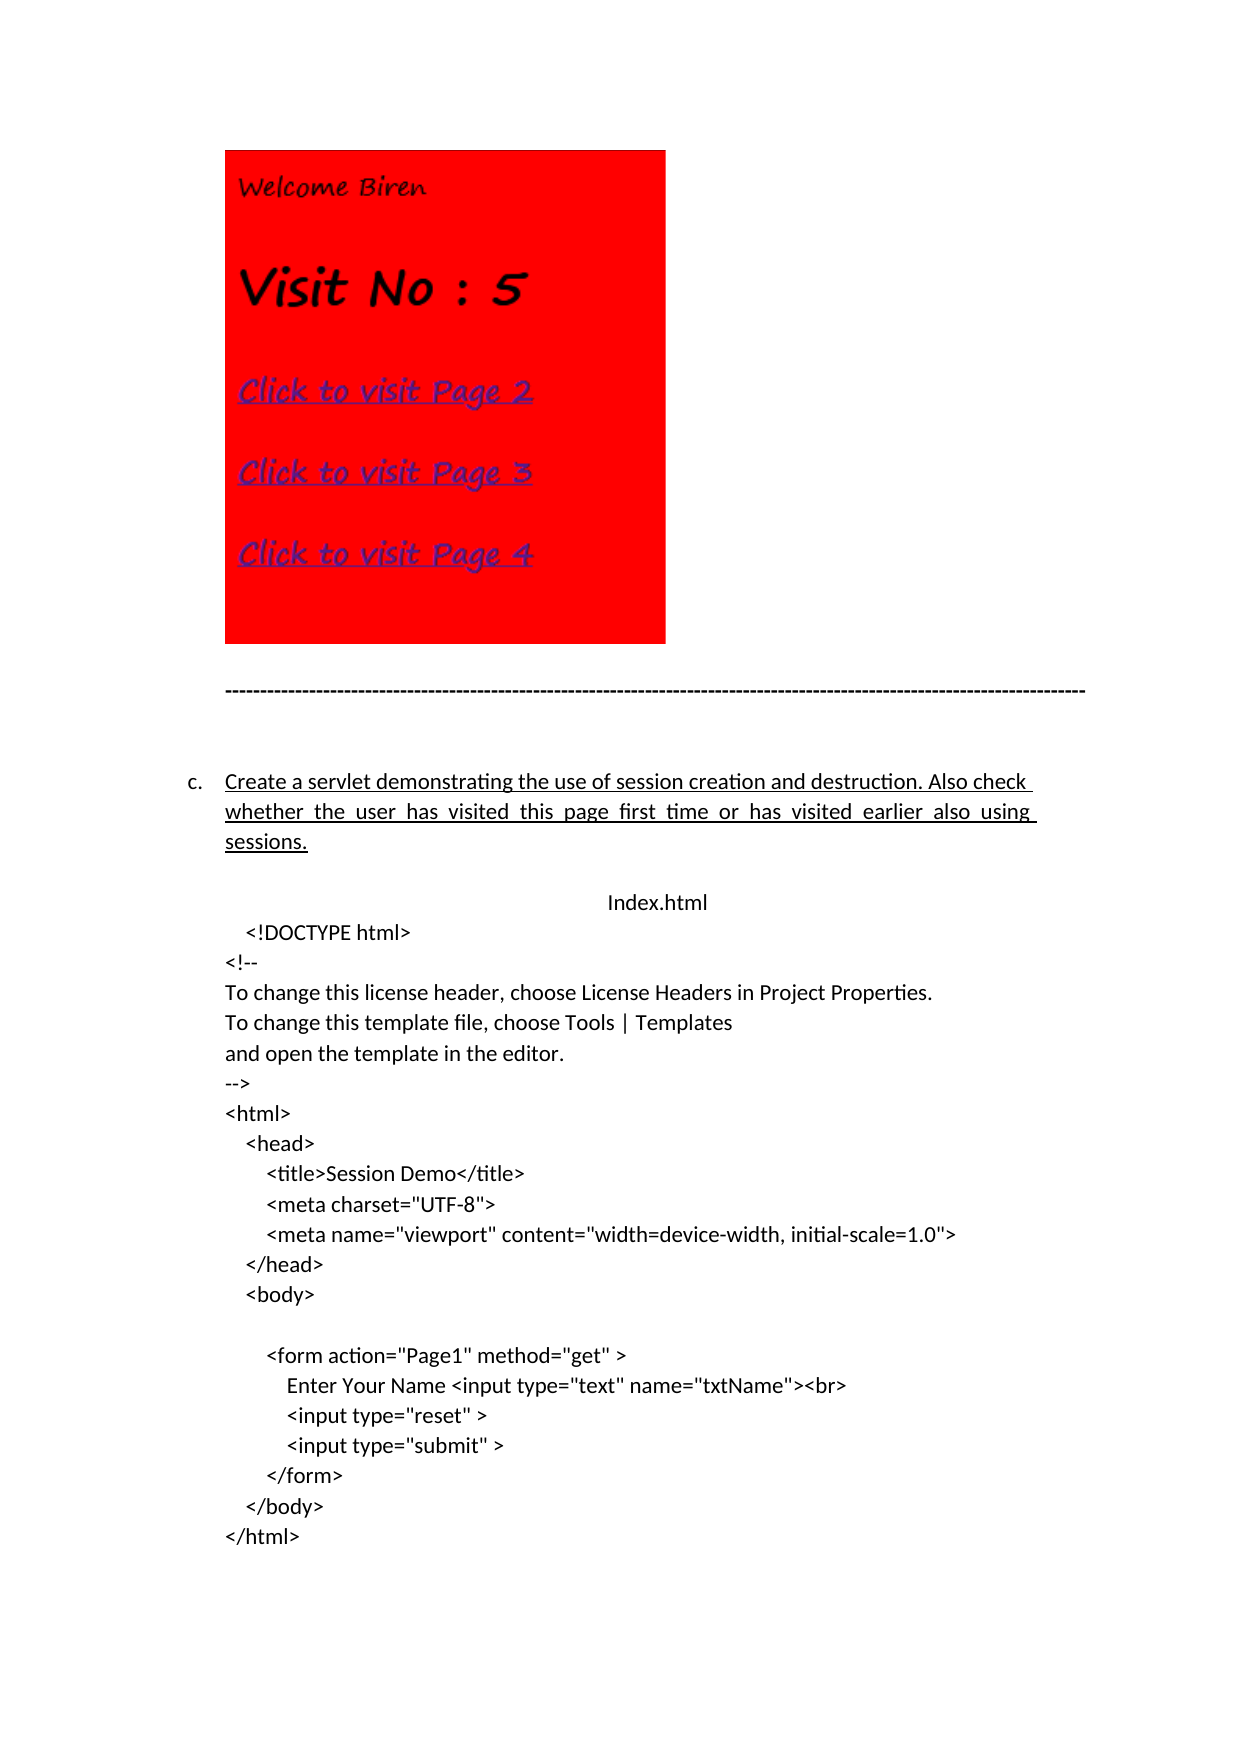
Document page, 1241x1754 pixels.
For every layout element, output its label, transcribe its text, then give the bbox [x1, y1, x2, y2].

list <head> [225, 1129, 1090, 1157]
list </html> [225, 1522, 1090, 1550]
list </body> [225, 1492, 1090, 1520]
list Enter Your Name <input type="text" name="txtName"><br> [225, 1371, 1090, 1399]
list <meta charset="UTF-8"> [225, 1190, 1090, 1218]
picture [225, 150, 666, 644]
list <input type="submit" > [225, 1431, 1090, 1459]
list --------------------------------------------------------------------------------------------------------------------------- [225, 676, 1090, 704]
list <html> [225, 1099, 1090, 1127]
list </head> [225, 1250, 1090, 1278]
list <body> [225, 1280, 1090, 1308]
list <!-- [225, 948, 1090, 976]
list and open the template in the editor. [225, 1039, 1090, 1067]
list <meta name="viewport" content="width=device-width, initial-scale=1.0"> [225, 1220, 1090, 1248]
list Create a servlet demonstrating the use of session creation and destruction. Also check whether the user has visited this page first time or has visited earlier also using sessions. [187, 767, 1090, 855]
list <input type="reset" > [225, 1401, 1090, 1429]
list Index.html [225, 888, 1090, 916]
list To change this license header, choose License Headers in Project Properties. [225, 978, 1090, 1006]
list --> [225, 1069, 1090, 1097]
list To change this template file, choose Tools | Templates [225, 1008, 1090, 1036]
list </form> [225, 1462, 1090, 1489]
list <title>Session Demo</title> [225, 1159, 1090, 1187]
list <!DOCTYPE html> [225, 918, 1090, 946]
list <form action="Page1" method="get" > [225, 1341, 1090, 1369]
